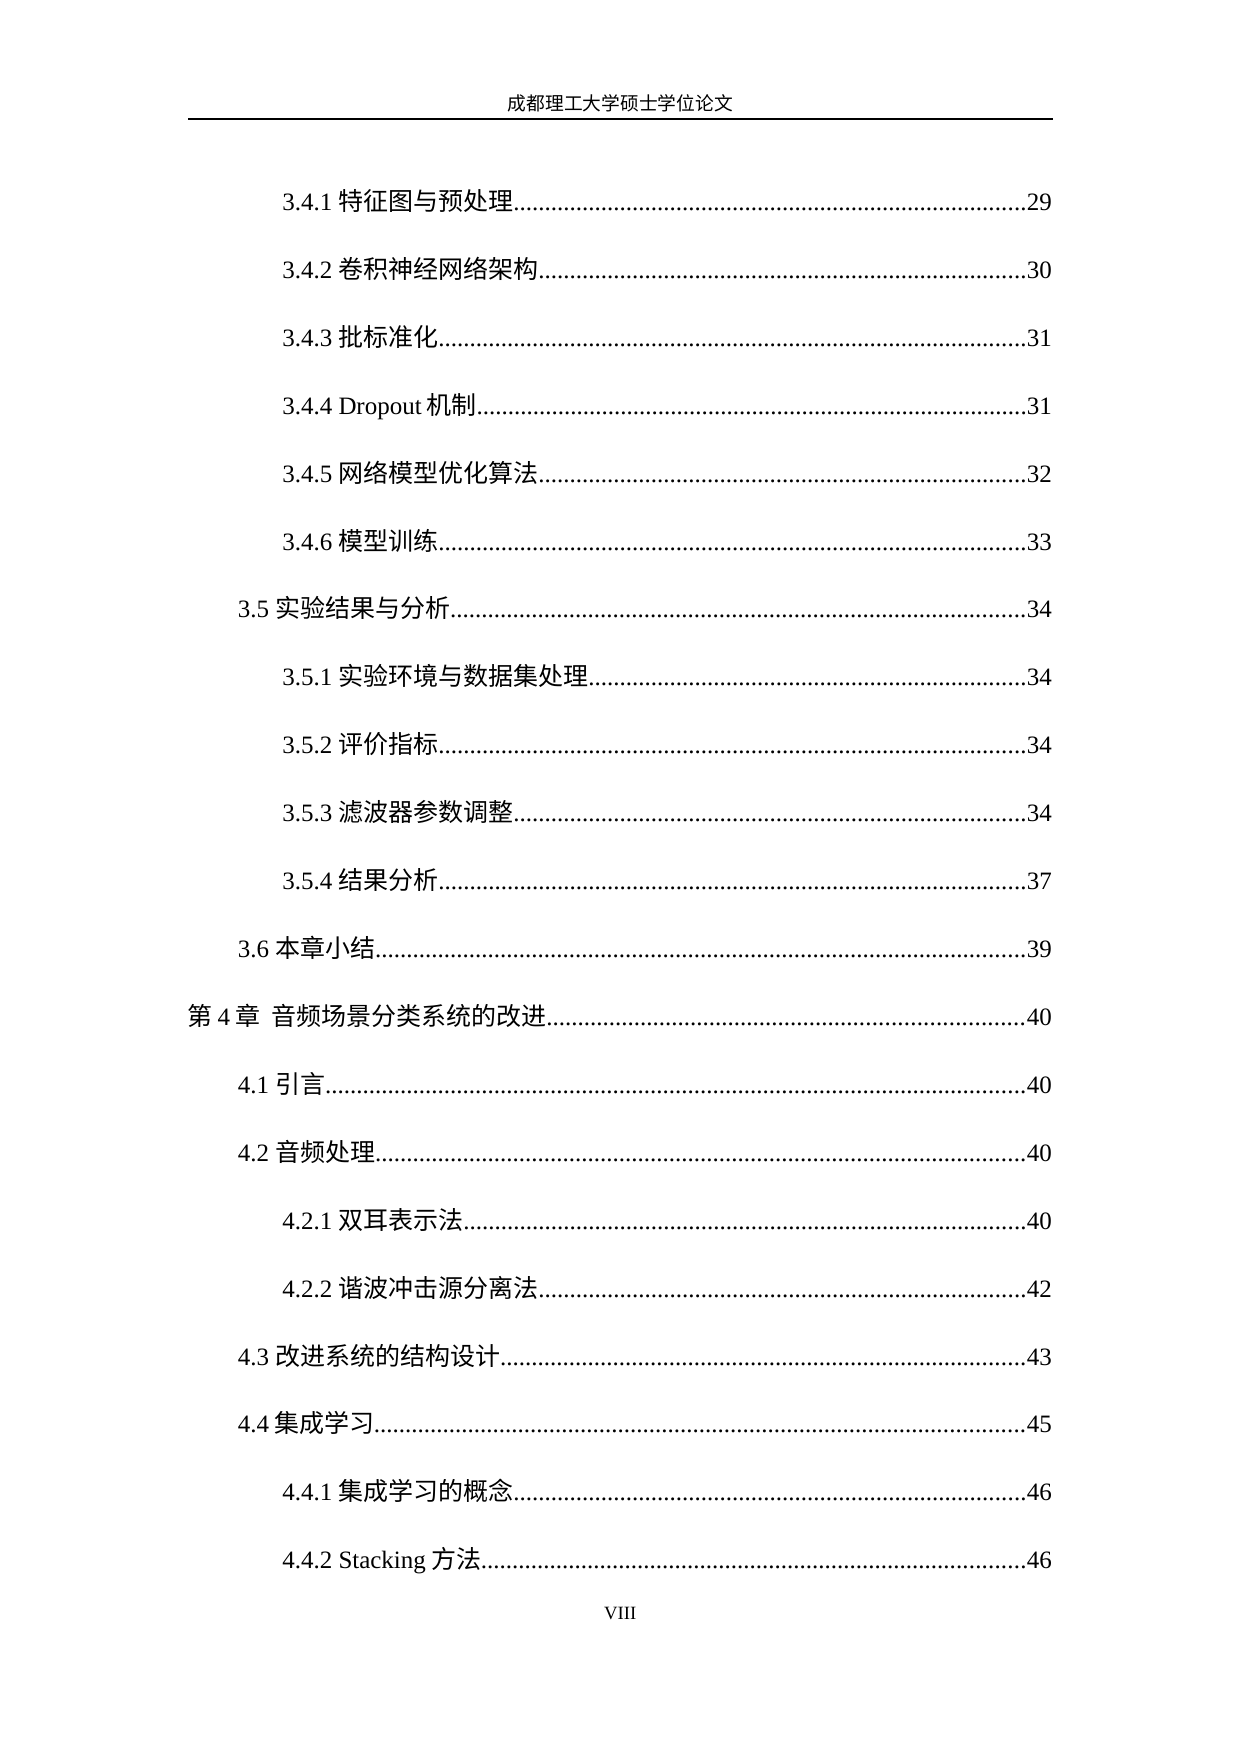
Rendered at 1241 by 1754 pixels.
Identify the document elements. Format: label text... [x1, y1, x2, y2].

text 3.4.1 特征图与预处理 29 [282, 166, 1053, 233]
text 3.5.4 结果分析 37 [282, 845, 1053, 913]
text 第4章 音频场景分类系统的改进 40 [187, 981, 1053, 1048]
text 4.4.2 Stacking方法 46 [282, 1524, 1053, 1592]
text 3.5 实验结果与分析 34 [238, 573, 1053, 641]
text 3.4.4 Dropout机制 31 [282, 369, 1053, 437]
text 3.4.5 网络模型优化算法 32 [282, 437, 1053, 505]
text 4.1 引言 40 [238, 1048, 1053, 1116]
text 4.2.2 谐波冲击源分离法 42 [282, 1252, 1053, 1320]
text 4.4.1 集成学习的概念 46 [282, 1456, 1053, 1524]
text 4.3 改进系统的结构设计 43 [238, 1320, 1053, 1388]
text 3.4.2 卷积神经网络架构 30 [282, 233, 1053, 301]
text 4.2 音频处理 40 [238, 1116, 1053, 1184]
text 3.4.3 批标准化 31 [282, 301, 1053, 369]
text 4.2.1 双耳表示法 40 [282, 1184, 1053, 1252]
text 3.4.6 模型训练 33 [282, 505, 1053, 573]
text 4.4集成学习 45 [238, 1388, 1053, 1456]
text 3.5.1 实验环境与数据集处理 34 [282, 641, 1053, 709]
text 3.6 本章小结 39 [238, 913, 1053, 981]
text 3.5.2 评价指标 34 [282, 709, 1053, 777]
text 3.5.3 滤波器参数调整 34 [282, 777, 1053, 845]
